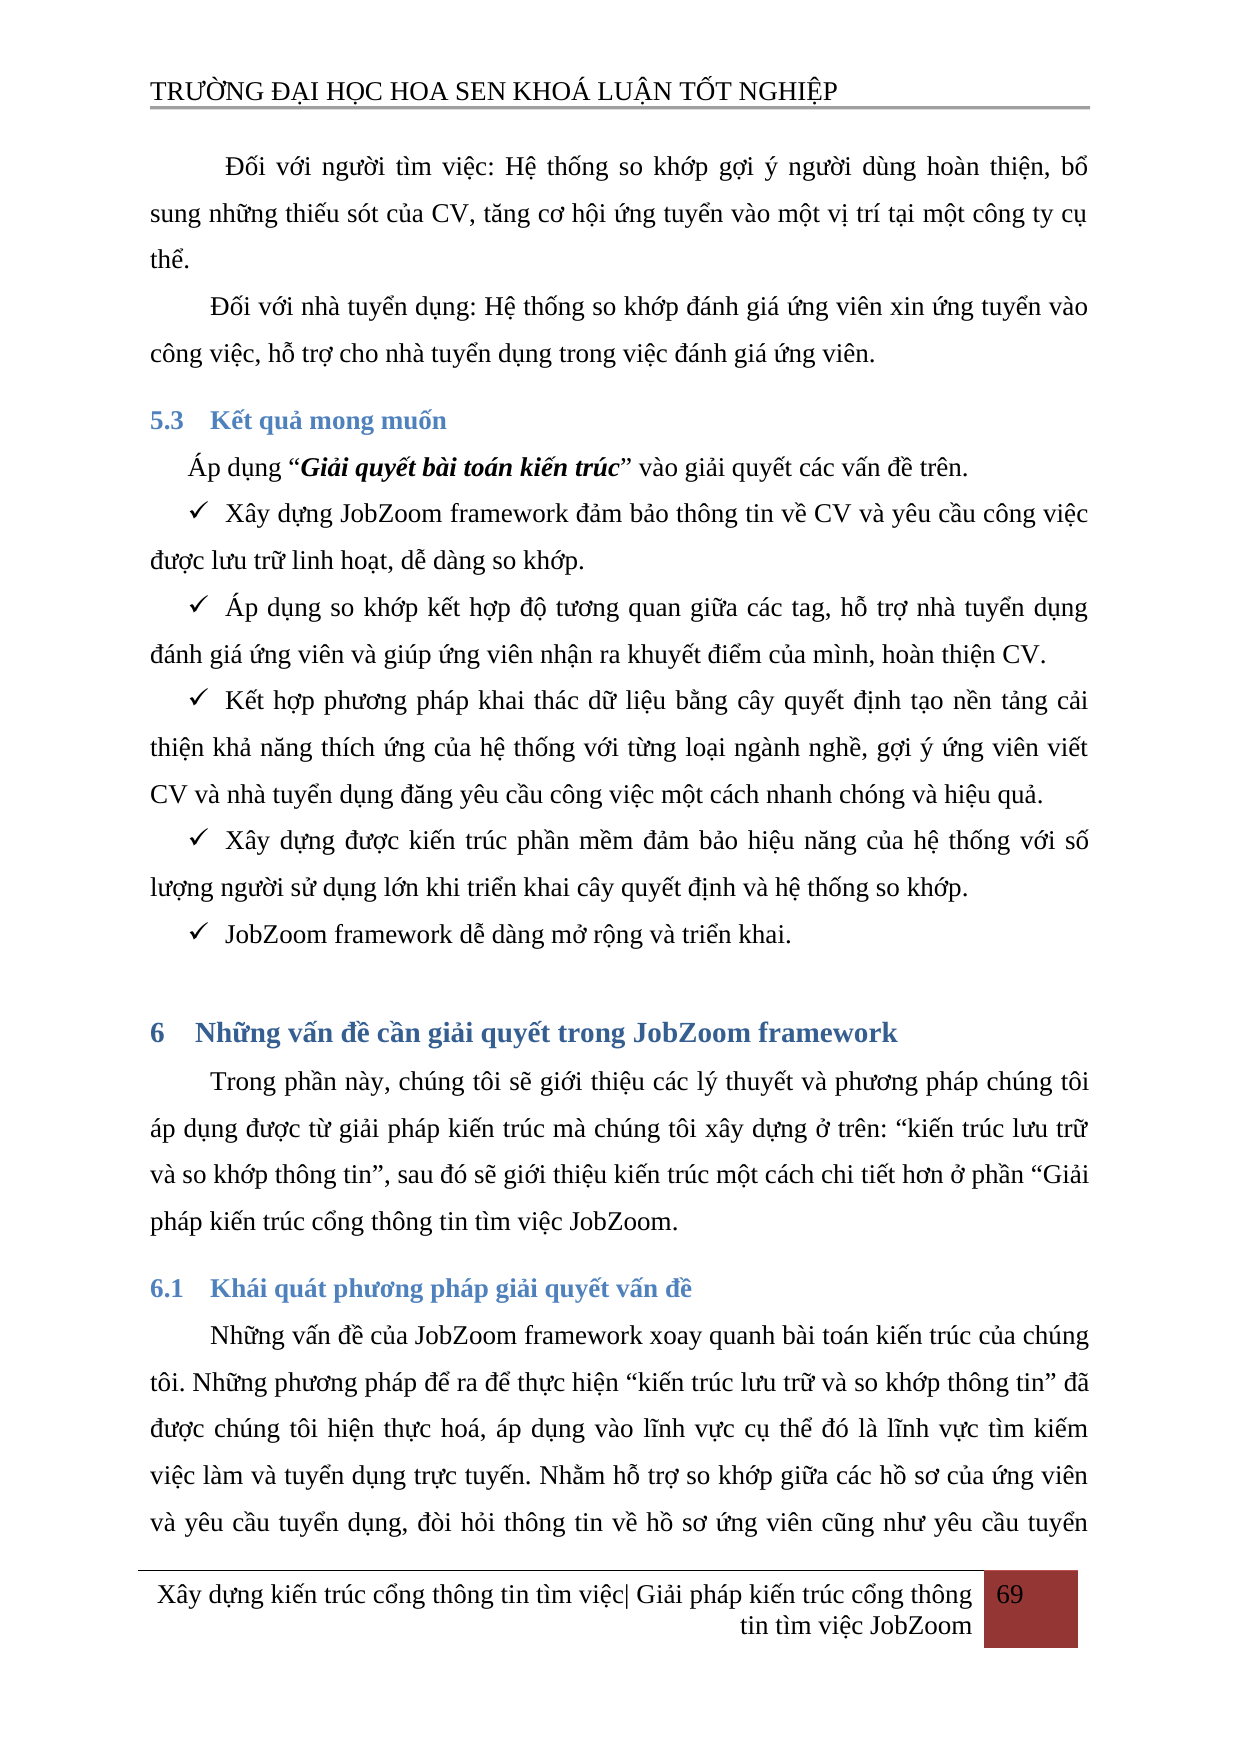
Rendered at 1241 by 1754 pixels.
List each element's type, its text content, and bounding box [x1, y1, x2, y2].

list Áp dụng so khớp kết hợp độ tương quan giữa các tag, hỗ trợ nhà tuyển dụng đánh giá ứng viên và giúp ứng viên nhận ra khuyết điểm của mình, hoàn thiện CV. [150, 591, 1090, 669]
subtitle Kết quả mong muốn [150, 404, 1090, 435]
subtitle Khái quát phương pháp giải quyết vấn đề [150, 1273, 1090, 1304]
subtitle Những vấn đề cần giải quyết trong JobZoom framework [150, 1015, 1090, 1048]
list Kết hợp phương pháp khai thác dữ liệu bằng cây quyết định tạo nền tảng cải thiện khả năng thích ứng của hệ thống với từng loại ngành nghề, gợi ý ứng viên viết CV và nhà tuyển dụng đăng yêu cầu công việc một cách nhanh chóng và hiệu quả. [150, 684, 1090, 809]
text Áp dụng “Giải quyết bài toán kiến trúc” vào giải quyết các vấn đề trên. [150, 451, 1090, 482]
text Đối với người tìm việc: Hệ thống so khớp gợi ý người dùng hoàn thiện, bổ sung những thiếu sót của CV, tăng cơ hội ứng tuyển vào một vị trí tại một công ty cụ thể. [150, 150, 1090, 274]
list Xây dựng JobZoom framework đảm bảo thông tin về CV và yêu cầu công việc được lưu trữ linh hoạt, dễ dàng so khớp. [150, 497, 1090, 575]
list JobZoom framework dễ dàng mở rộng và triển khai. [150, 918, 1090, 949]
text Đối với nhà tuyển dụng: Hệ thống so khớp đánh giá ứng viên xin ứng tuyển vào công việc, hỗ trợ cho nhà tuyển dụng trong việc đánh giá ứng viên. [150, 290, 1090, 368]
text Trong phần này, chúng tôi sẽ giới thiệu các lý thuyết và phương pháp chúng tôi áp dụng được từ giải pháp kiến trúc mà chúng tôi xây dựng ở trên: “kiến trúc lưu trữ và so khớp thông tin”, sau đó sẽ giới thiệu kiến trúc một cách chi tiết hơn ở phần “Giải pháp kiến trúc cổng thông tin tìm việc JobZoom. [150, 1065, 1090, 1236]
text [150, 1319, 1090, 1537]
list Xây dựng được kiến trúc phần mềm đảm bảo hiệu năng của hệ thống với số lượng người sử dụng lớn khi triển khai cây quyết định và hệ thống so khớp. [150, 824, 1090, 902]
